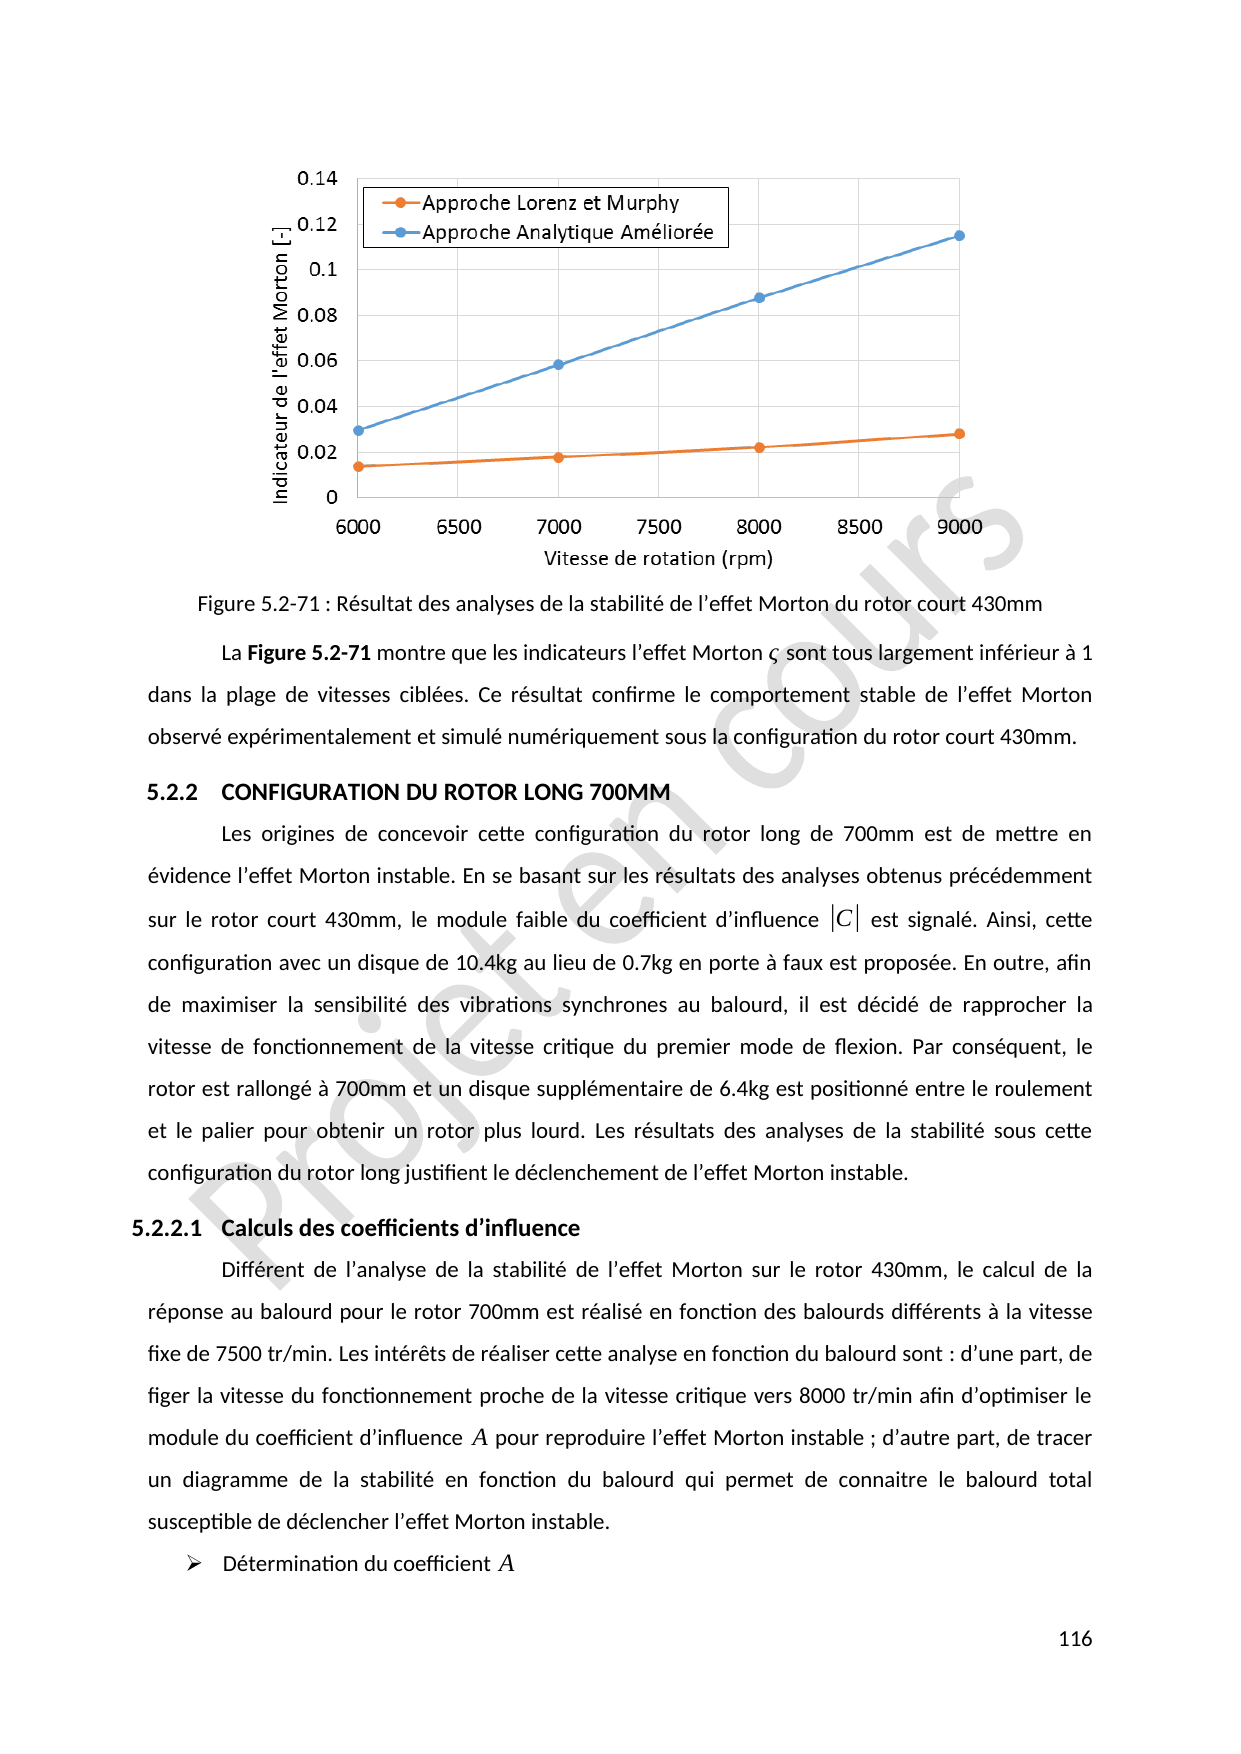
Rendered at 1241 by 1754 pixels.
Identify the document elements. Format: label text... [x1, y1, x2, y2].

picture [248, 147, 993, 574]
list Détermination du coefficient [185, 1549, 1093, 1577]
subtitle Calculs des coefficients d’influence [131, 1212, 1093, 1243]
text Différent de l’analyse de la stabilité de l’effet Morton sur le rotor 430mm, le calcul de la réponse au balourd pour le rotor 700mm est réalisé en fonction des balourds différents à la vitesse fixe de 7500 tr/min. Les intérêts de réaliser cette analyse en fonction du balourd sont : d’une part, de figer la vitesse du fonctionnement proche de la vitesse critique vers 8000 tr/min afin d’optimiser le module du coefficient d’influence pour reproduire l’effet Morton instable ; d’autre part, de tracer un diagramme de la stabilité en fonction du balourd qui permet de connaitre le balourd total susceptible de déclencher l’effet Morton instable. [148, 1255, 1093, 1535]
text Les origines de concevoir cette configuration du rotor long de 700mm est de mettre en évidence l’effet Morton instable. En se basant sur les résultats des analyses obtenus précédemment sur le rotor court 430mm, le module faible du coefficient d’influence est signalé. Ainsi, cette configuration avec un disque de 10.4kg au lieu de 0.7kg en porte à faux est proposée. En outre, afin de maximiser la sensibilité des vibrations synchrones au balourd, il est décidé de rapprocher la vitesse de fonctionnement de la vitesse critique du premier mode de flexion. Par conséquent, le rotor est rallongé à 700mm et un disque supplémentaire de 6.4kg est positionné entre le roulement et le palier pour obtenir un rotor plus lourd. Les résultats des analyses de la stabilité sous cette configuration du rotor long justifient le déclenchement de l’effet Morton instable. [148, 819, 1093, 1186]
subtitle Configuration du rotor long 700mm [146, 776, 1093, 807]
